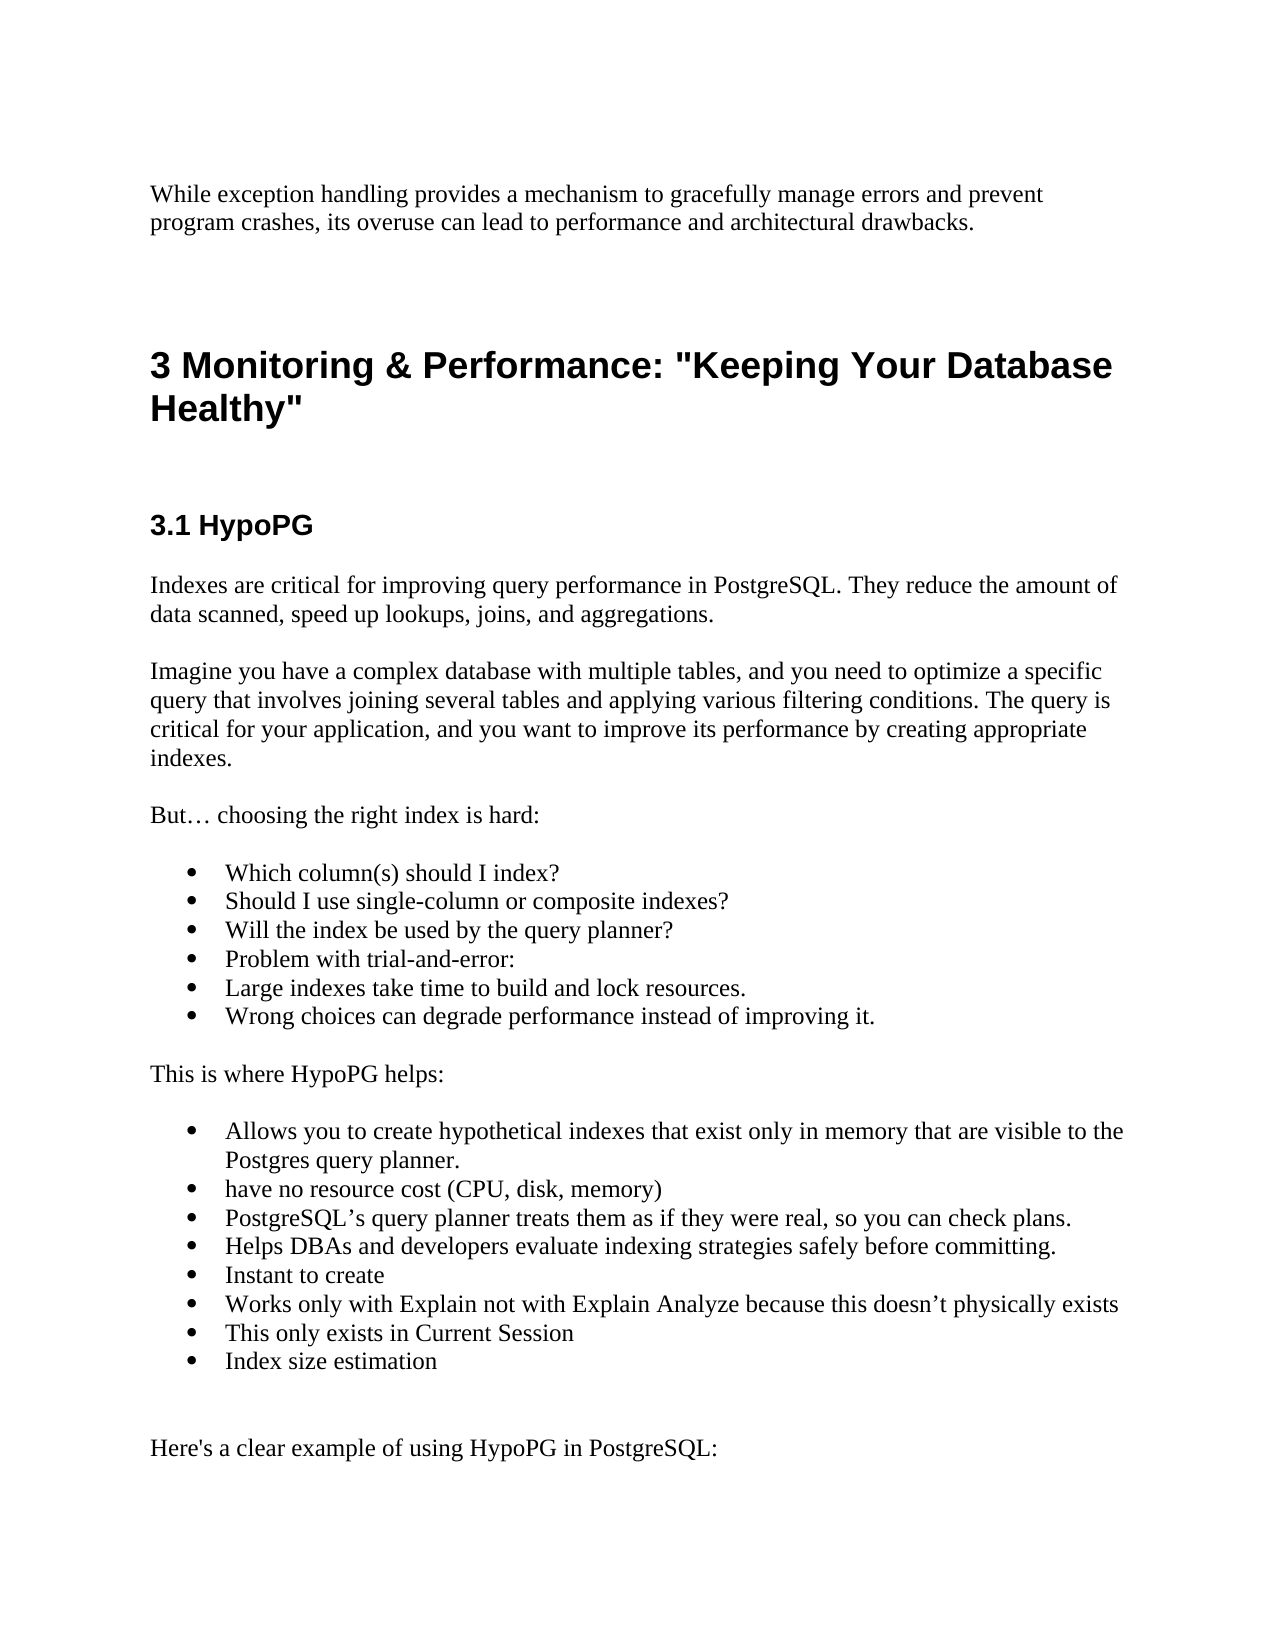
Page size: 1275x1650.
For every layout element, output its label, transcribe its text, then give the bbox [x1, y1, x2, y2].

text But… choosing the right index is hard: [150, 800, 1125, 829]
list have no resource cost (CPU, disk, memory) [187, 1174, 1125, 1203]
list Large indexes take time to build and lock resources. [187, 973, 1125, 1001]
text Indexes are critical for improving query performance in PostgreSQL. They reduce the amount of data scanned, speed up lookups, joins, and aggregations. [150, 541, 1125, 628]
subtitle 3.1 HypoPG [150, 508, 1125, 541]
list Wrong choices can degrade performance instead of improving it. [187, 1001, 1125, 1059]
text Imagine you have a complex database with multiple tables, and you need to optimize a specific query that involves joining several tables and applying various filtering conditions. The query is critical for your application, and you want to improve its performance by creating appropriate indexes. [150, 656, 1125, 771]
list This only exists in Current Session [187, 1318, 1125, 1346]
list Works only with Explain not with Explain Analyze because this doesn’t physically exists [187, 1289, 1125, 1318]
text This is where HypoPG helps: [150, 1059, 1125, 1116]
list Helps DBAs and developers evaluate indexing strategies safely before committing. [187, 1231, 1125, 1260]
text While exception handling provides a mechanism to gracefully manage errors and prevent program crashes, its overuse can lead to performance and architectural drawbacks. [150, 179, 1125, 236]
list Instant to create [187, 1260, 1125, 1289]
list Problem with trial-and-error: [187, 944, 1125, 973]
list Will the index be used by the query planner? [187, 915, 1125, 944]
subtitle 3 Monitoring & Performance: "Keeping Your Database Healthy" [150, 343, 1125, 429]
list Allows you to create hypothetical indexes that exist only in memory that are visible to the Postgres query planner. [187, 1116, 1125, 1174]
text Here's a clear example of using HypoPG in PostgreSQL: [150, 1433, 1125, 1461]
list Should I use single-column or composite indexes? [187, 886, 1125, 915]
list Which column(s) should I index? [187, 858, 1125, 886]
list Index size estimation [187, 1346, 1125, 1375]
list PostgreSQL’s query planner treats them as if they were real, so you can check plans. [187, 1203, 1125, 1231]
